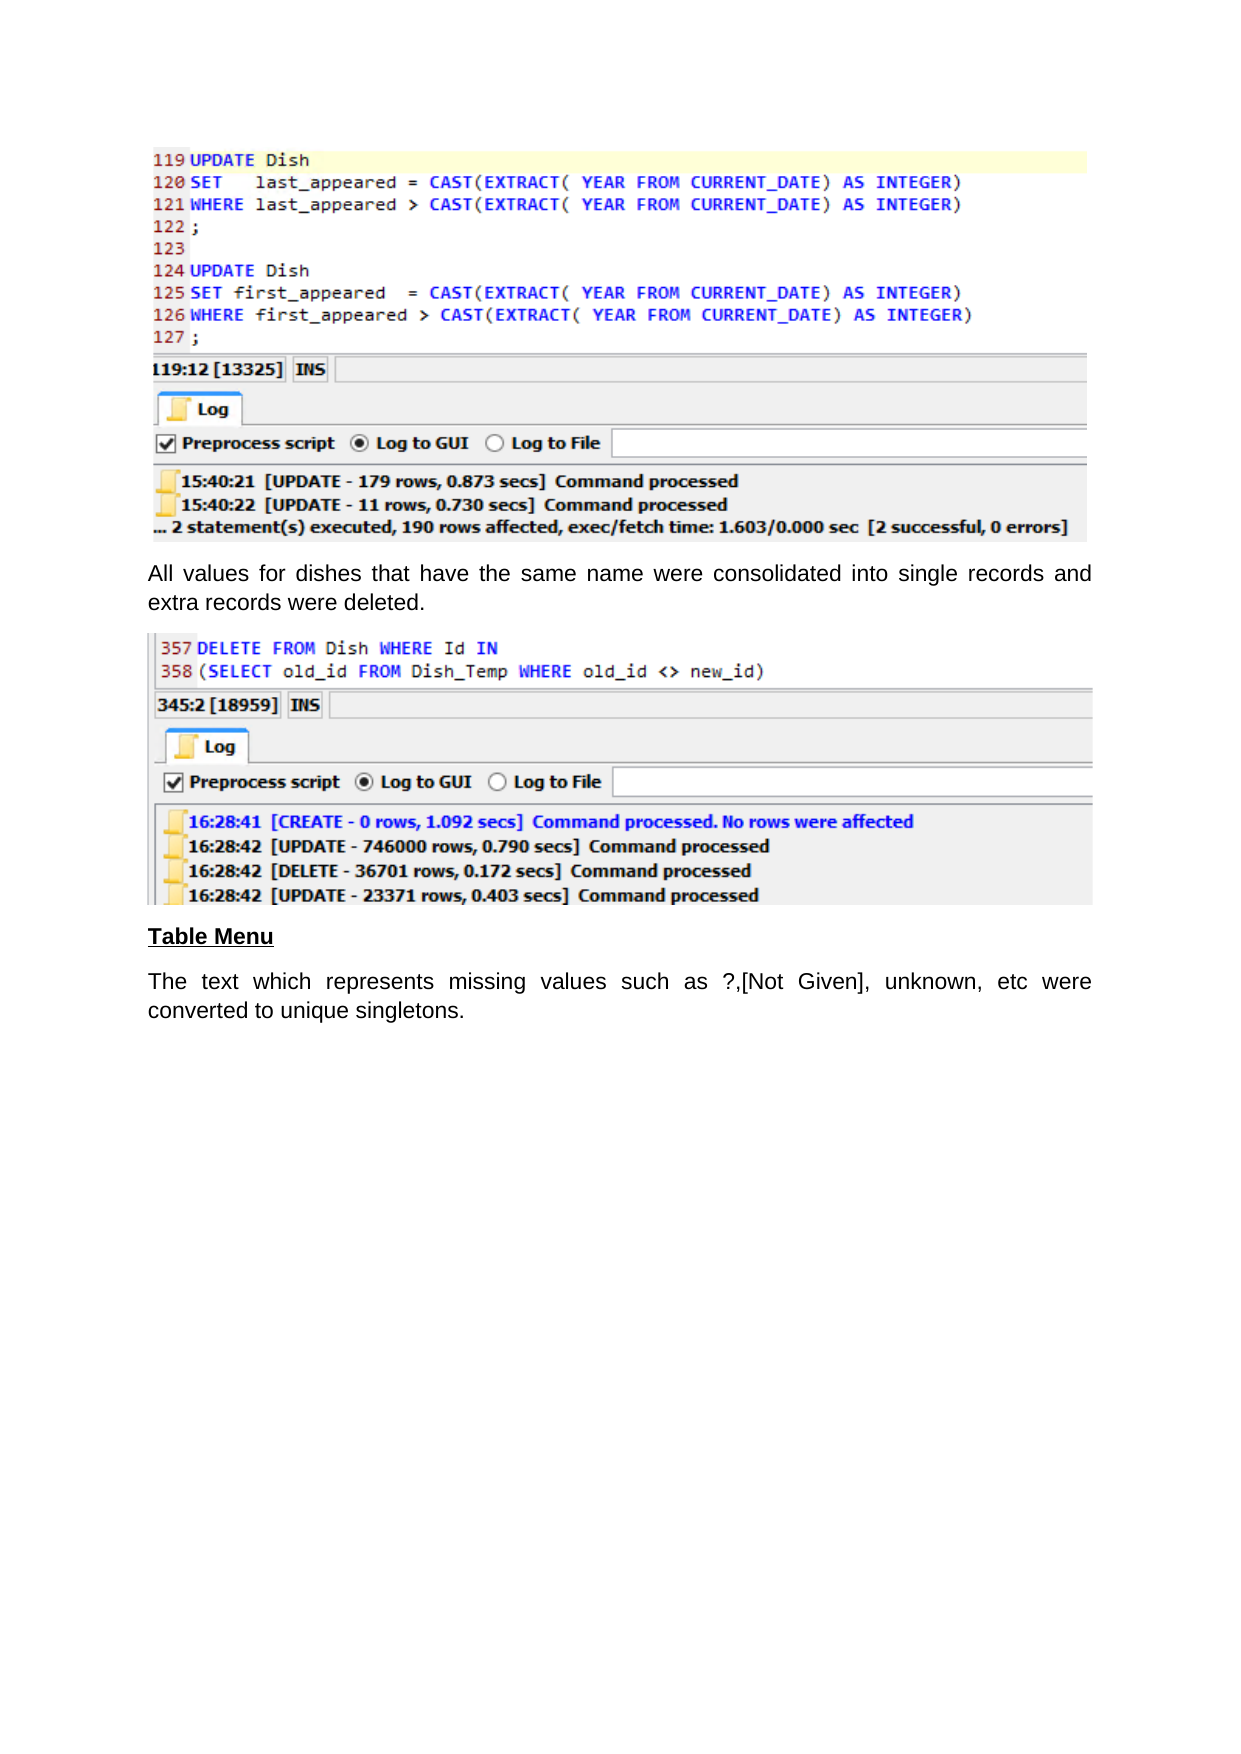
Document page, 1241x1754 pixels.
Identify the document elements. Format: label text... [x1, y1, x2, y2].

text All values for dishes that have the same name were consolidated into single records and extra records were deleted. [148, 560, 1093, 615]
text The text which represents missing values such as ?,[Not Given], unknown, etc were converted to unique singletons. [148, 968, 1093, 1023]
text Table Menu [148, 923, 1093, 949]
picture [147, 633, 1093, 905]
picture [153, 147, 1087, 542]
